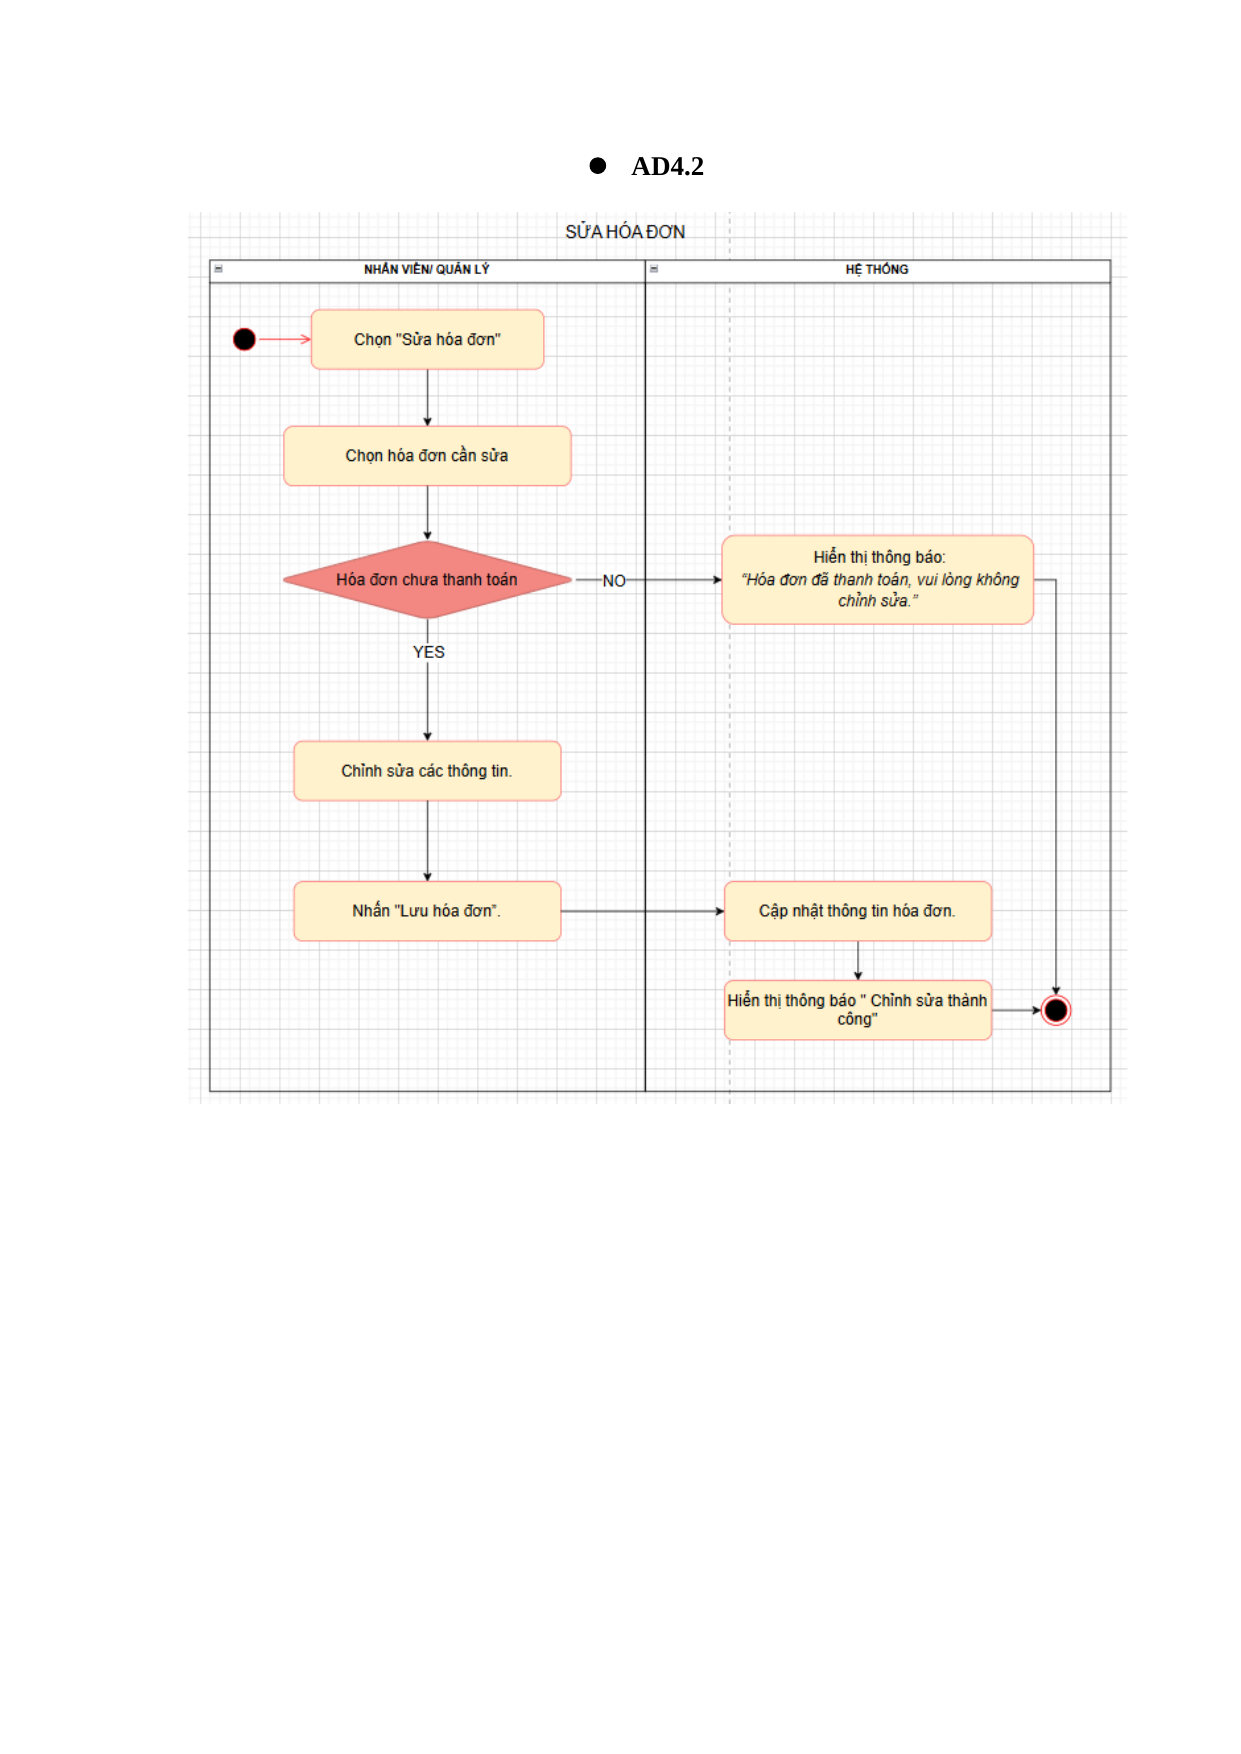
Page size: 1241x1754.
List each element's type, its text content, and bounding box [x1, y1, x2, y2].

picture [187, 212, 1128, 1104]
list AD4.2 [187, 150, 1104, 181]
